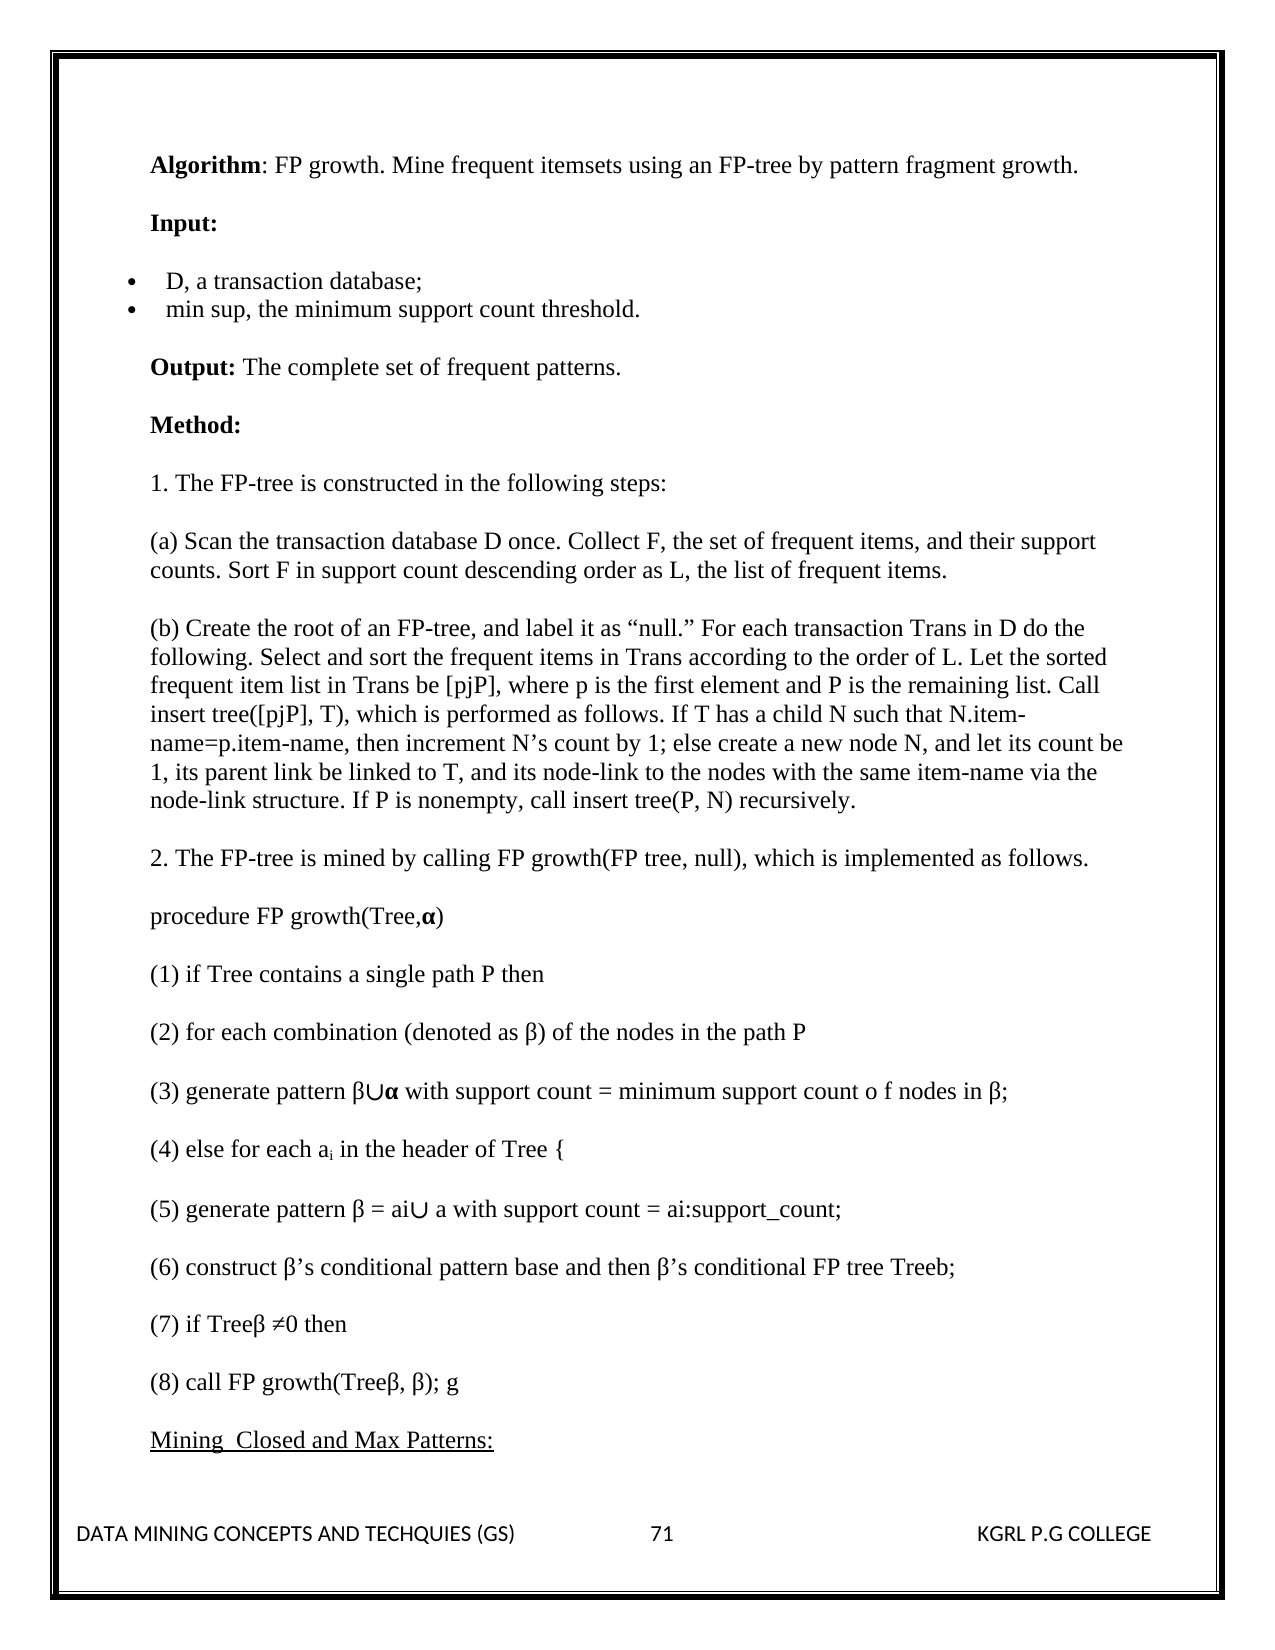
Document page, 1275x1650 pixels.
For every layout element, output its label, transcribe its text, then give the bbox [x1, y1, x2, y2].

text (4) else for each ai in the header of Tree { [150, 1134, 1125, 1163]
text Algorithm: FP growth. Mine frequent itemsets using an FP-tree by pattern fragment growth. [150, 150, 1125, 179]
text Output: The complete set of frequent patterns. [150, 352, 1125, 381]
text (3) generate pattern β∪α with support count = minimum support count o f nodes in β; [150, 1075, 1125, 1105]
text procedure FP growth(Tree,α) [150, 901, 1125, 930]
text (7) if Treeβ ≠0 then [150, 1309, 1125, 1338]
text (5) generate pattern β = ai∪ a with support count = ai:support_count; [150, 1192, 1125, 1222]
text (8) call FP growth(Treeβ, β); g [150, 1367, 1125, 1396]
text (6) construct β’s conditional pattern base and then β’s conditional FP tree Treeb; [150, 1252, 1125, 1280]
text (2) for each combination (denoted as β) of the nodes in the path P [150, 1017, 1125, 1046]
text (1) if Tree contains a single path P then [150, 959, 1125, 988]
text Method: [150, 410, 1125, 439]
text (b) Create the root of an FP-tree, and label it as “null.” For each transaction Trans in D do the following. Select and sort the frequent items in Trans according to the order of L. Let the sorted frequent item list in Trans be [pjP], where p is the first element and P is the remaining list. Call insert tree([pjP], T), which is performed as follows. If T has a child N such that N.item-name=p.item-name, then increment N’s count by 1; else create a new node N, and let its count be 1, its parent link be linked to T, and its node-link to the nodes with the same item-name via the node-link structure. If P is nonempty, call insert tree(P, N) recursively. [150, 613, 1125, 814]
list D, a transaction database; [128, 266, 1109, 294]
text Input: [150, 208, 1125, 237]
list min sup, the minimum support count threshold. [128, 294, 1109, 323]
text 2. The FP-tree is mined by calling FP growth(FP tree, null), which is implemented as follows. [150, 843, 1125, 872]
text (a) Scan the transaction database D once. Collect F, the set of frequent items, and their support counts. Sort F in support count descending order as L, the list of frequent items. [150, 526, 1125, 584]
text Mining Closed and Max Patterns: [150, 1425, 1125, 1454]
text 1. The FP-tree is constructed in the following steps: [150, 468, 1125, 497]
